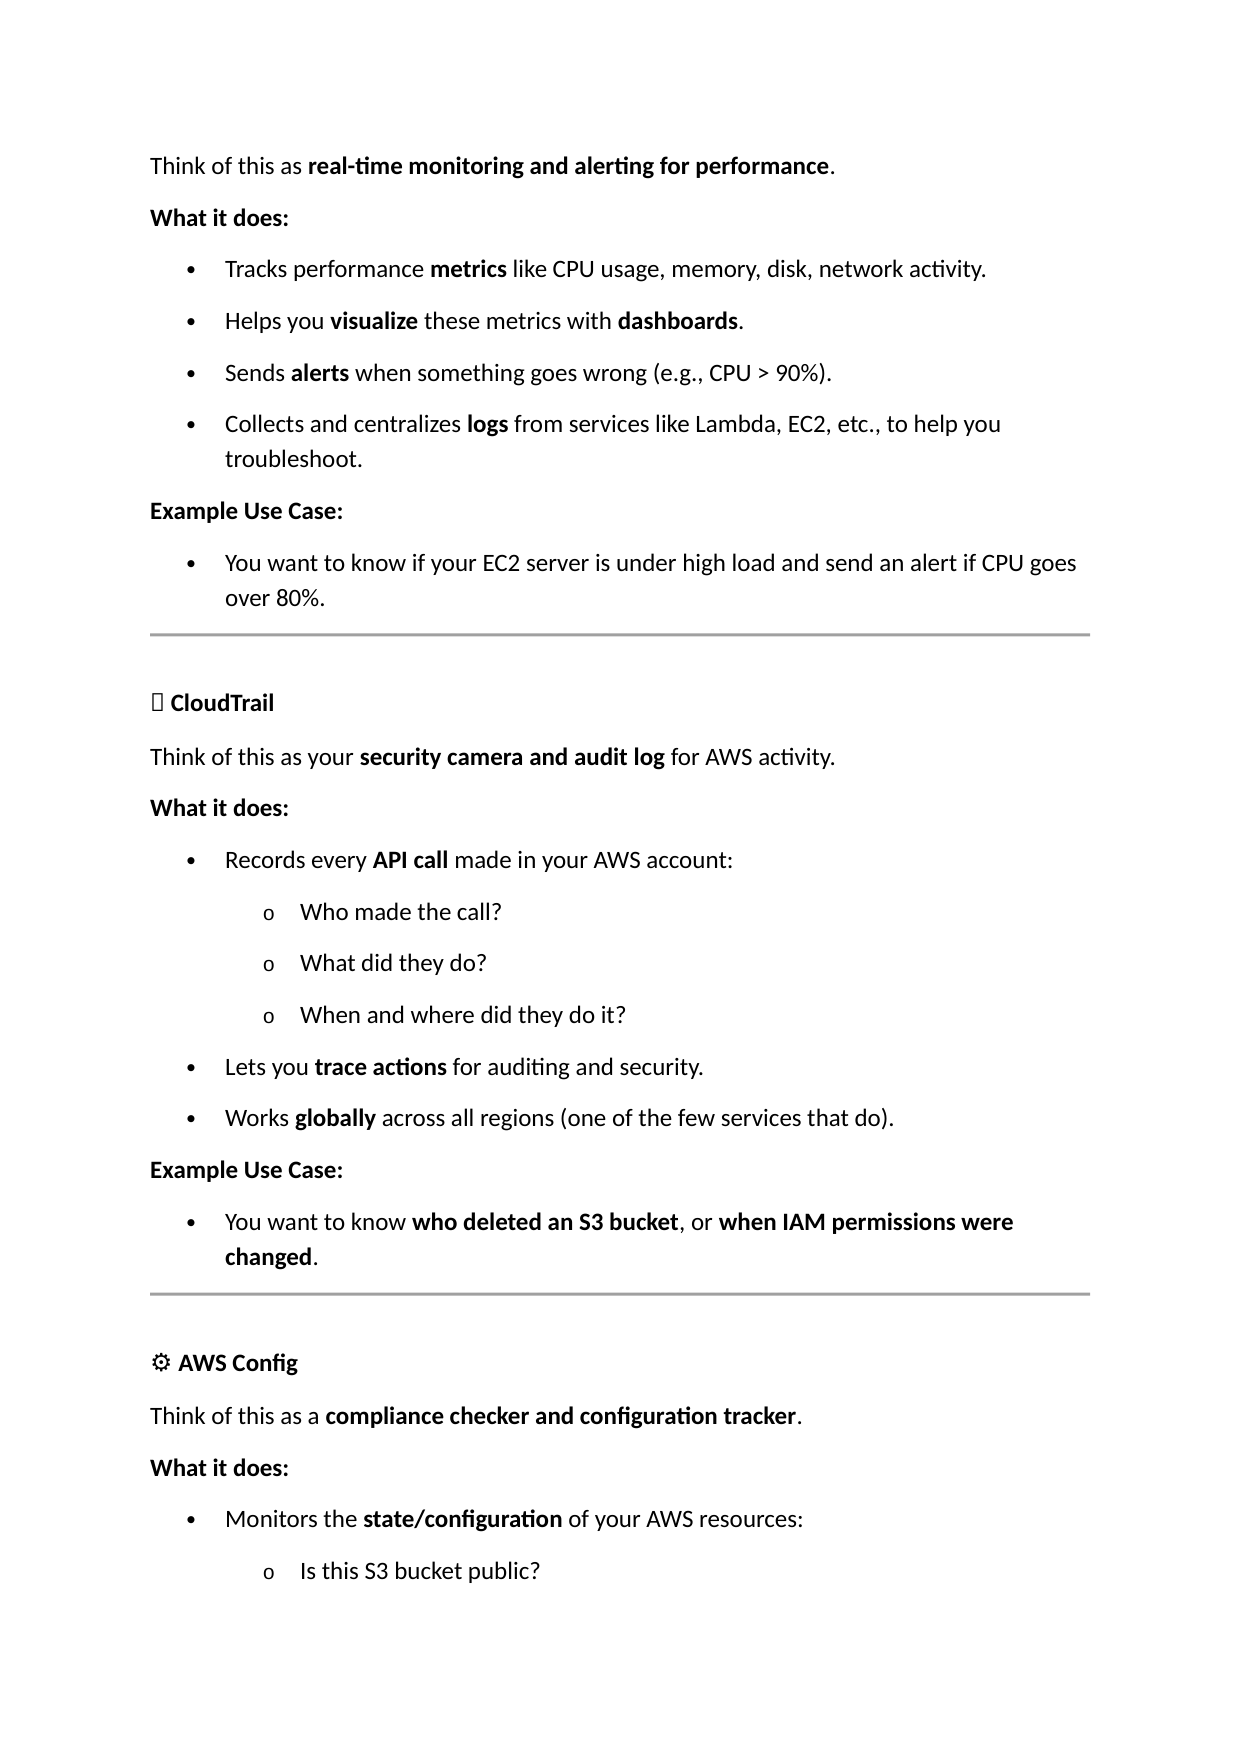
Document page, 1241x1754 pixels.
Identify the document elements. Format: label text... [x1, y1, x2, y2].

list When and where did they do it? [262, 999, 1090, 1030]
text Example Use Case: [150, 495, 1090, 526]
text Think of this as a compliance checker and configuration tracker. [150, 1400, 1090, 1431]
list You want to know who deleted an S3 bucket, or when IAM permissions were changed. [187, 1206, 1090, 1271]
text 📜 CloudTrail [150, 685, 1090, 719]
list Records every API call made in your AWS account: [187, 844, 1090, 875]
text Think of this as your security camera and audit log for AWS activity. [150, 741, 1090, 771]
text What it does: [150, 202, 1090, 232]
list You want to know if your EC2 server is under high load and send an alert if CPU goes over 80%. [187, 547, 1090, 612]
list Sends alerts when something goes wrong (e.g., CPU > 90%). [187, 357, 1090, 387]
list Monitors the state/configuration of your AWS resources: [187, 1503, 1090, 1534]
text What it does: [150, 1452, 1090, 1482]
list Is this S3 bucket public? [262, 1555, 1090, 1586]
list Who made the call? [262, 896, 1090, 926]
list Tracks performance metrics like CPU usage, memory, disk, network activity. [187, 253, 1090, 284]
list Works globally across all regions (one of the few services that do). [187, 1102, 1090, 1133]
text Think of this as real-time monitoring and alerting for performance. [150, 150, 1090, 181]
list What did they do? [262, 947, 1090, 978]
text Example Use Case: [150, 1154, 1090, 1185]
text ⚙️ AWS Config [150, 1344, 1090, 1378]
list Lets you trace actions for auditing and security. [187, 1051, 1090, 1081]
text What it does: [150, 792, 1090, 823]
list Collects and centralizes logs from services like Lambda, EC2, etc., to help you troubleshoot. [187, 408, 1090, 474]
list Helps you visualize these metrics with dashboards. [187, 305, 1090, 336]
